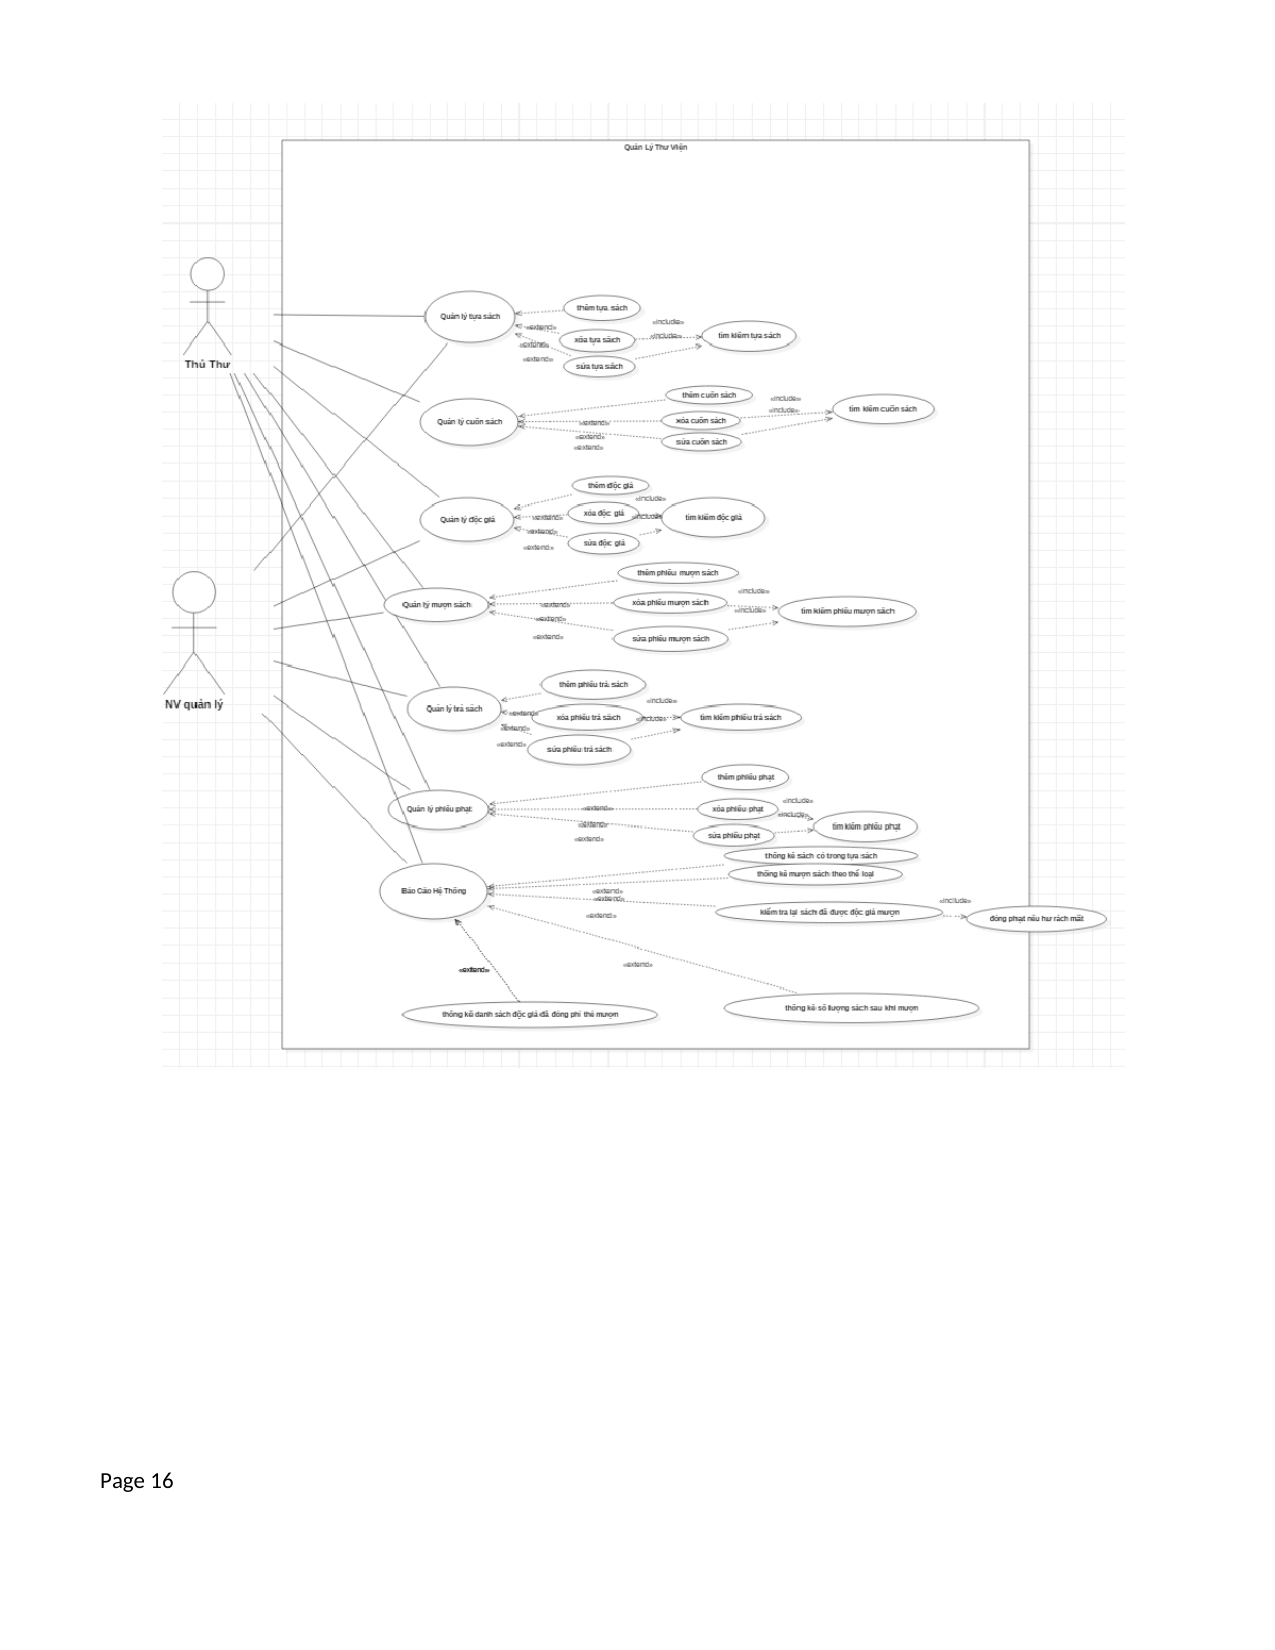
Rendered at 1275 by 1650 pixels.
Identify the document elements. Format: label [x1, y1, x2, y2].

picture [162, 103, 1125, 1068]
